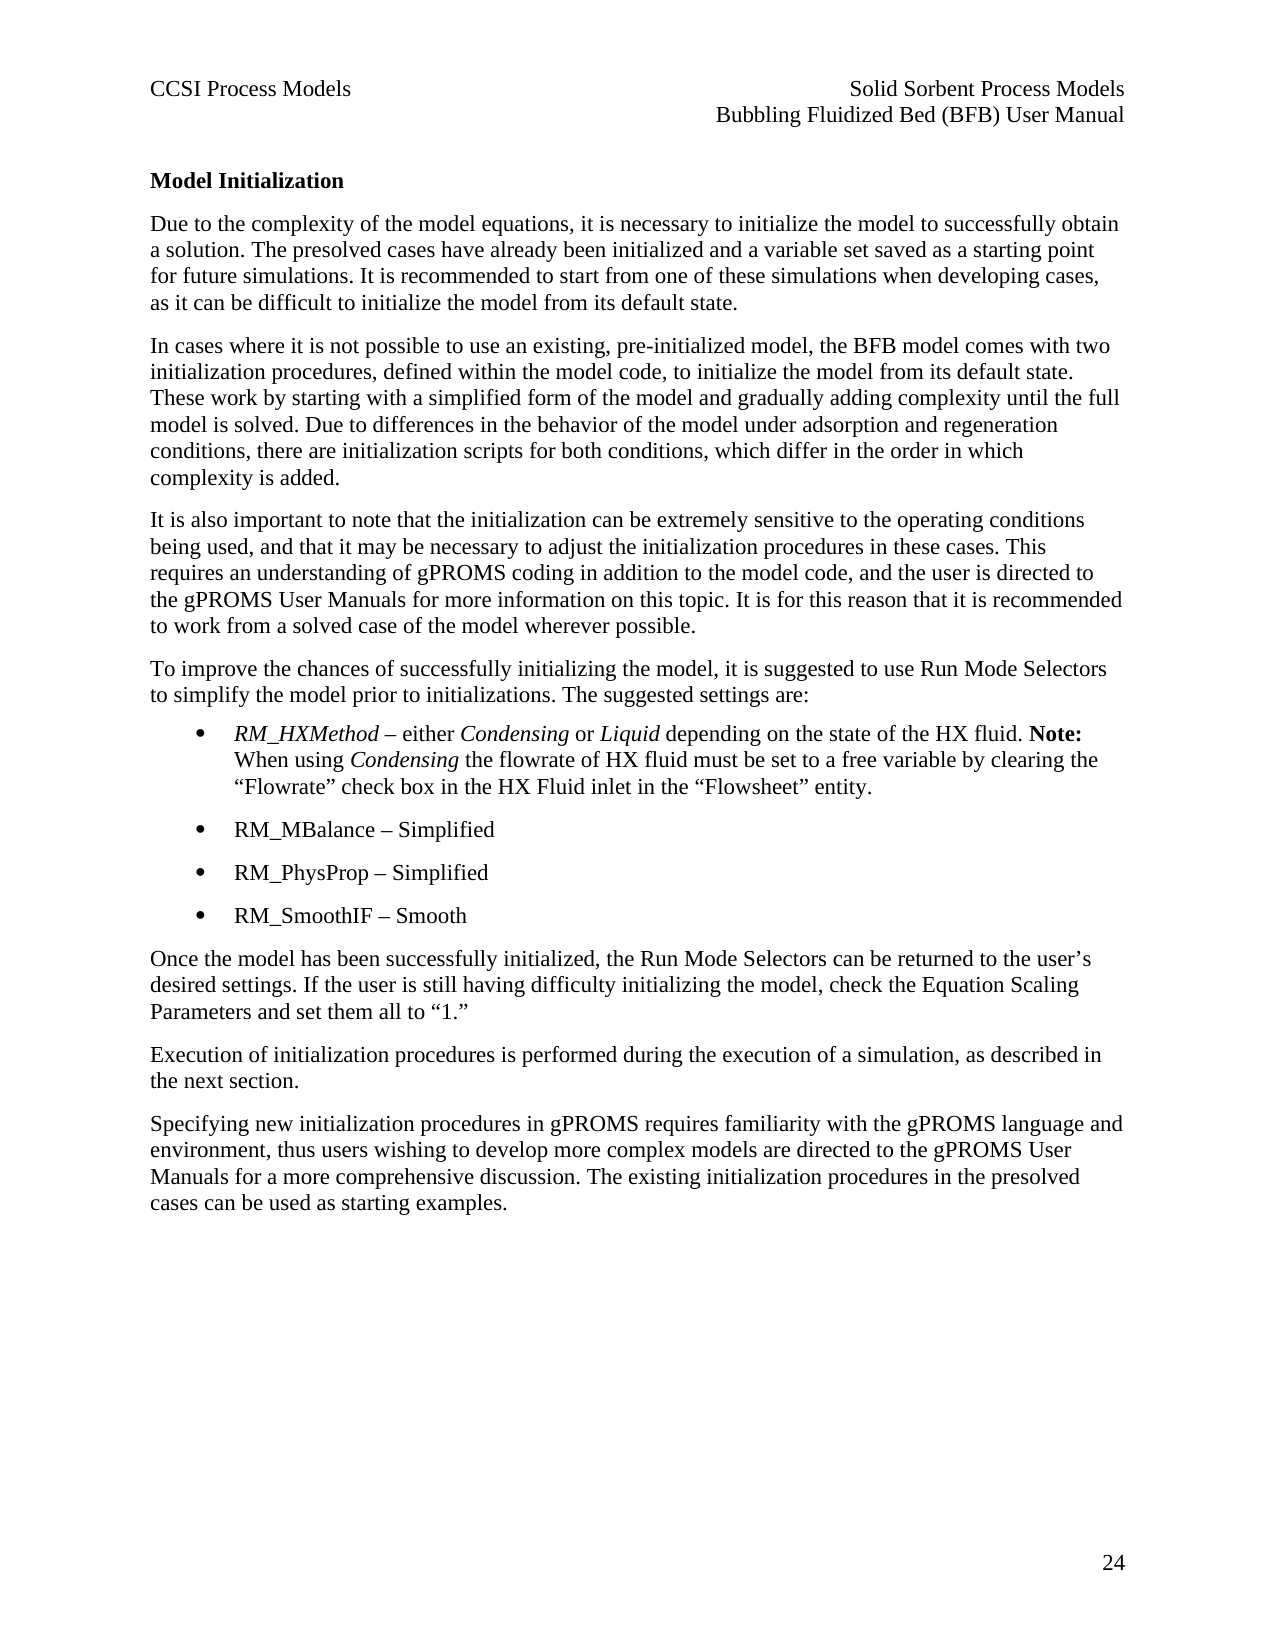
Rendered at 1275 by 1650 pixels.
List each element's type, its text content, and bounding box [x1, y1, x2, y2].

text Once the model has been successfully initialized, the Run Mode Selectors can be returned to the user’s desired settings. If the user is still having difficulty initializing the model, check the Equation Scaling Parameters and set them all to “1.” [150, 945, 1125, 1024]
text To improve the chances of successfully initializing the model, it is suggested to use Run Mode Selectors to simplify the model prior to initializations. The suggested settings are: [150, 655, 1125, 708]
text RM_MBalance – Simplified [196, 816, 1125, 842]
text Model Initialization [150, 167, 1125, 193]
text Execution of initialization procedures is performed during the execution of a simulation, as described in the next section. [150, 1041, 1125, 1093]
text Specifying new initialization procedures in gPROMS requires familiarity with the gPROMS language and environment, thus users wishing to develop more complex models are directed to the gPROMS User Manuals for a more comprehensive discussion. The existing initialization procedures in the presolved cases can be used as starting examples. [150, 1110, 1125, 1216]
text It is also important to note that the initialization can be extremely sensitive to the operating conditions being used, and that it may be necessary to adjust the initialization procedures in these cases. This requires an understanding of gPROMS coding in addition to the model code, and the user is directed to the gPROMS User Manuals for more information on this topic. It is for this reason that it is recommended to work from a solved case of the model wherever possible. [150, 507, 1125, 638]
text RM_PhysProp – Simplified [196, 859, 1125, 885]
text In cases where it is not possible to use an existing, pre-initialized model, the BFB model comes with two initialization procedures, defined within the model code, to initialize the model from its default state. These work by starting with a simplified form of the model and gradually adding complexity until the full model is solved. Due to differences in the behavior of the model under adsorption and regeneration conditions, there are initialization scripts for both conditions, which differ in the order in which complexity is added. [150, 332, 1125, 490]
text RM_SmoothIF – Smooth [196, 902, 1125, 928]
text RM_HXMethod – either Condensing or Liquid depending on the state of the HX fluid. Note: When using Condensing the flowrate of HX fluid must be set to a free variable by clearing the “Flowrate” check box in the HX Fluid inlet in the “Flowsheet” entity. [196, 720, 1125, 799]
text Due to the complexity of the model equations, it is necessary to initialize the model to successfully obtain a solution. The presolved cases have already been initialized and a variable set saved as a starting point for future simulations. It is recommended to start from one of these simulations when developing cases, as it can be difficult to initialize the model from its default state. [150, 210, 1125, 315]
